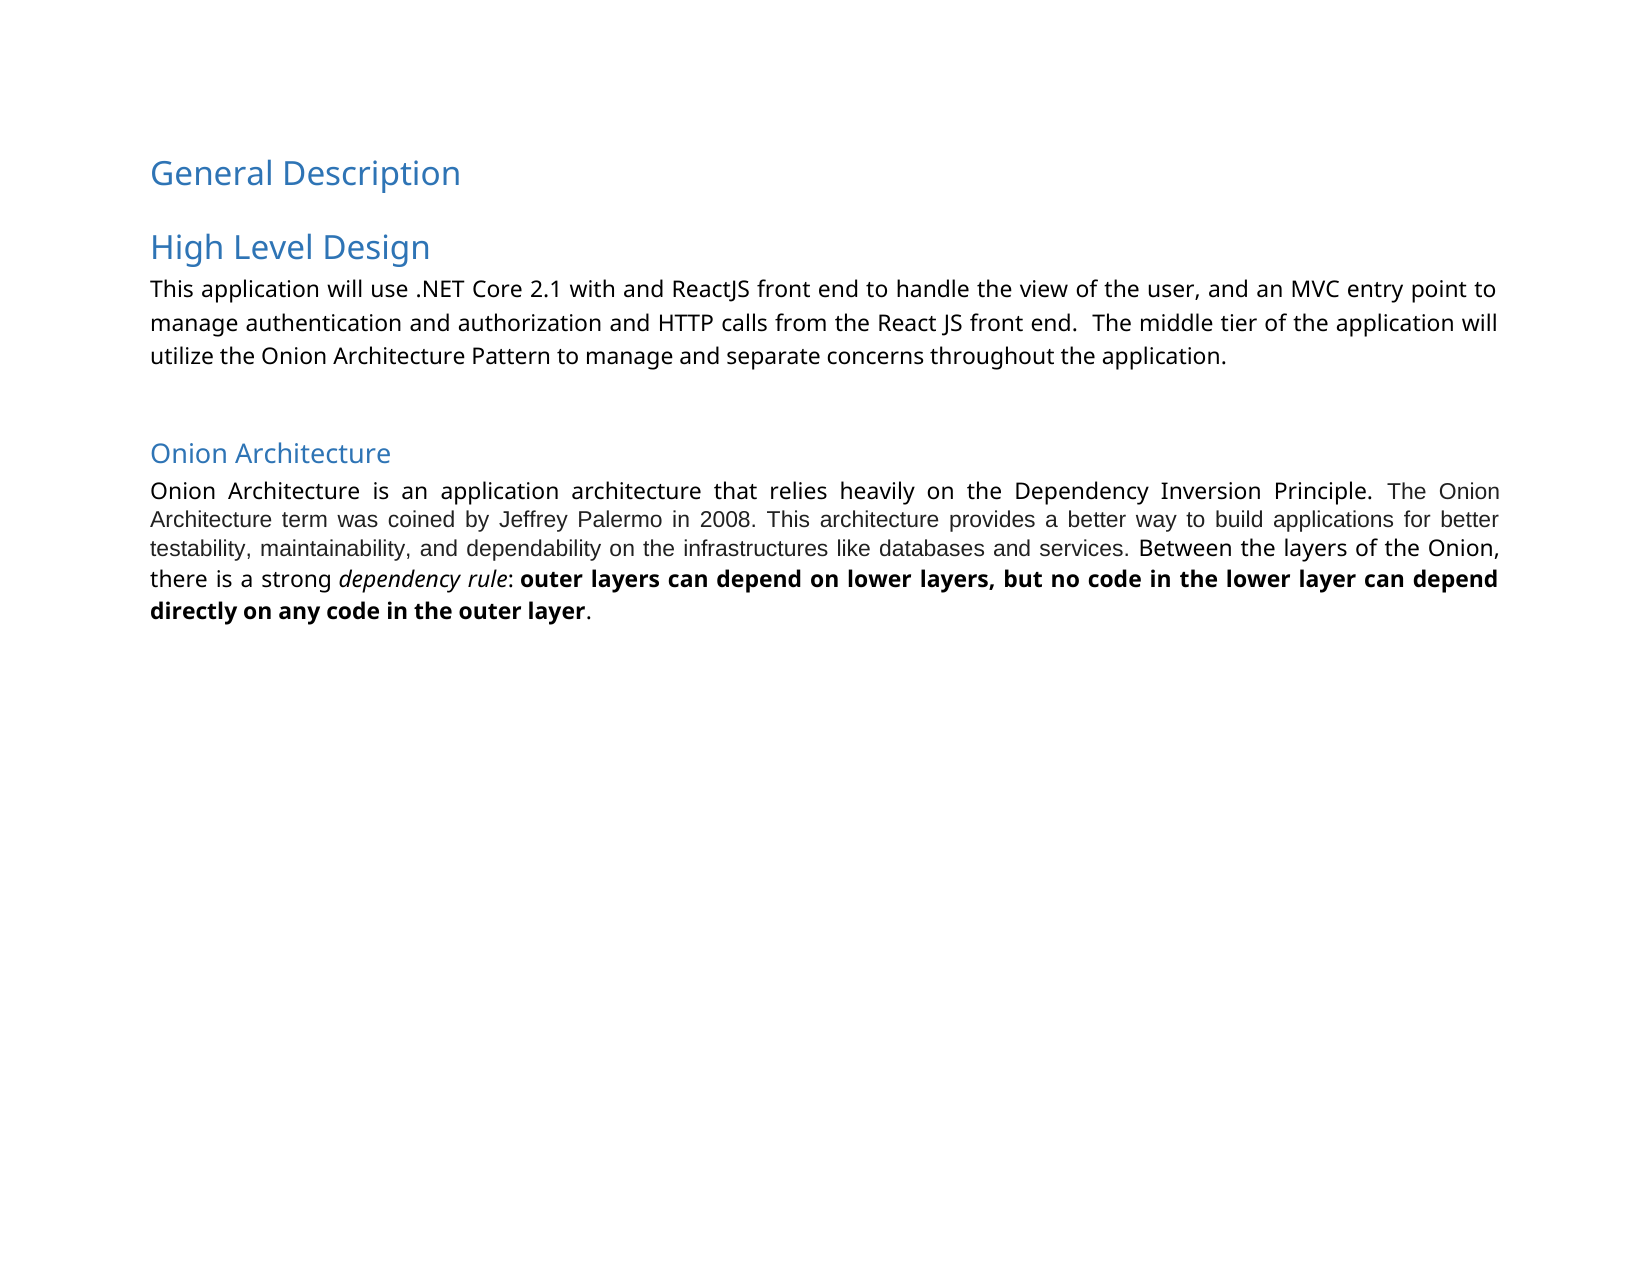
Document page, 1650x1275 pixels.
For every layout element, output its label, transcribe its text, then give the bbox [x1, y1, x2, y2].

text Onion Architecture is an application architecture that relies heavily on the Dependency Inversion Principle. The Onion Architecture term was coined by Jeffrey Palermo in 2008. This architecture provides a better way to build applications for better testability, maintainability, and dependability on the infrastructures like databases and services. Between the layers of the Onion, there is a strong dependency rule: outer layers can depend on lower layers, but no code in the lower layer can depend directly on any code in the outer layer. [150, 474, 1500, 506]
subtitle General Description [150, 150, 1500, 195]
subtitle High Level Design [150, 224, 1500, 269]
text This application will use .NET Core 2.1 with and ReactJS front end to handle the view of the user, and an MVC entry point to manage authentication and authorization and HTTP calls from the React JS front end. The middle tier of the application will utilize the Onion Architecture Pattern to manage and separate concerns throughout the application. [150, 273, 1500, 372]
subtitle Onion Architecture [150, 435, 1500, 472]
text Onion Architecture is an application architecture that relies heavily on the Dependency Inversion Principle. The Onion Architecture term was coined by Jeffrey Palermo in 2008. This architecture provides a better way to build applications for better testability, maintainability, and dependability on the infrastructures like databases and services. Between the layers of the Onion, there is a strong dependency rule: outer layers can depend on lower layers, but no code in the lower layer can depend directly on any code in the outer layer. [150, 532, 1500, 626]
